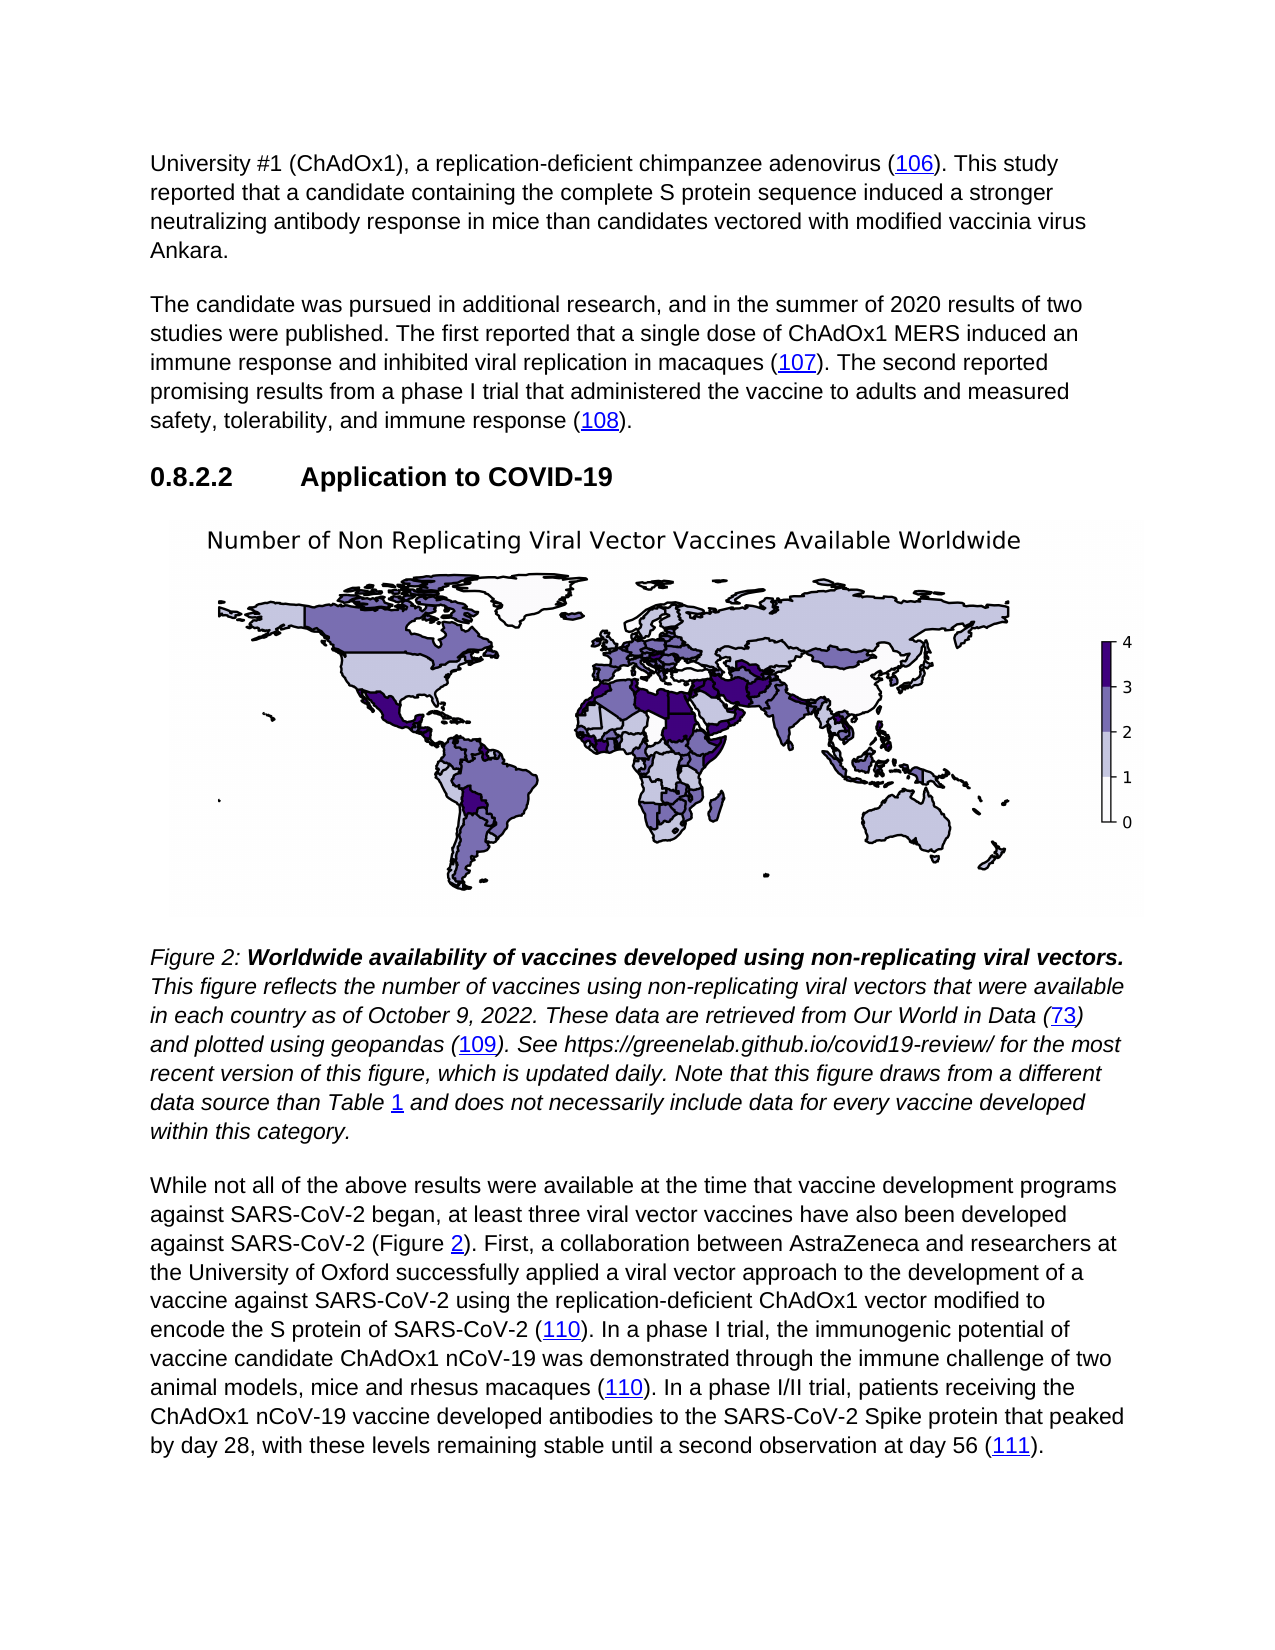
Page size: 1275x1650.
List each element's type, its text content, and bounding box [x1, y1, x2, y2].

text While not all of the above results were available at the time that vaccine development programs against SARS-CoV-2 began, at least three viral vector vaccines have also been developed against SARS-CoV-2 (Figure 2). First, a collaboration between AstraZeneca and researchers at the University of Oxford successfully applied a viral vector approach to the development of a vaccine against SARS-CoV-2 using the replication-deficient ChAdOx1 vector modified to encode the S protein of SARS-CoV-2 (110). In a phase I trial, the immunogenic potential of vaccine candidate ChAdOx1 nCoV-19 was demonstrated through the immune challenge of two animal models, mice and rhesus macaques (110). In a phase I/II trial, patients receiving the ChAdOx1 nCoV-19 vaccine developed antibodies to the SARS-CoV-2 Spike protein that peaked by day 28, with these levels remaining stable until a second observation at day 56 (111). [150, 1172, 1125, 1459]
text The candidate was pursued in additional research, and in the summer of 2020 results of two studies were published. The first reported that a single dose of ChAdOx1 MERS induced an immune response and inhibited viral replication in macaques (107). The second reported promising results from a phase I trial that administered the vaccine to adults and measured safety, tolerability, and immune response (108). [150, 291, 1125, 433]
text Figure 2: Worldwide availability of vaccines developed using non-replicating viral vectors. This figure reflects the number of vaccines using non-replicating viral vectors that were available in each country as of October 9, 2022. These data are retrieved from Our World in Data (73) and plotted using geopandas (109). See https://greenelab.github.io/covid19-review/ for the most recent version of this figure, which is updated daily. Note that this figure draws from a different data source than Table 1 and does not necessarily include data for every vaccine developed within this category. [150, 944, 1125, 1144]
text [150, 150, 1125, 263]
subtitle 0.8.2.2 Application to COVID-19 [150, 461, 1125, 492]
picture [168, 520, 1144, 917]
